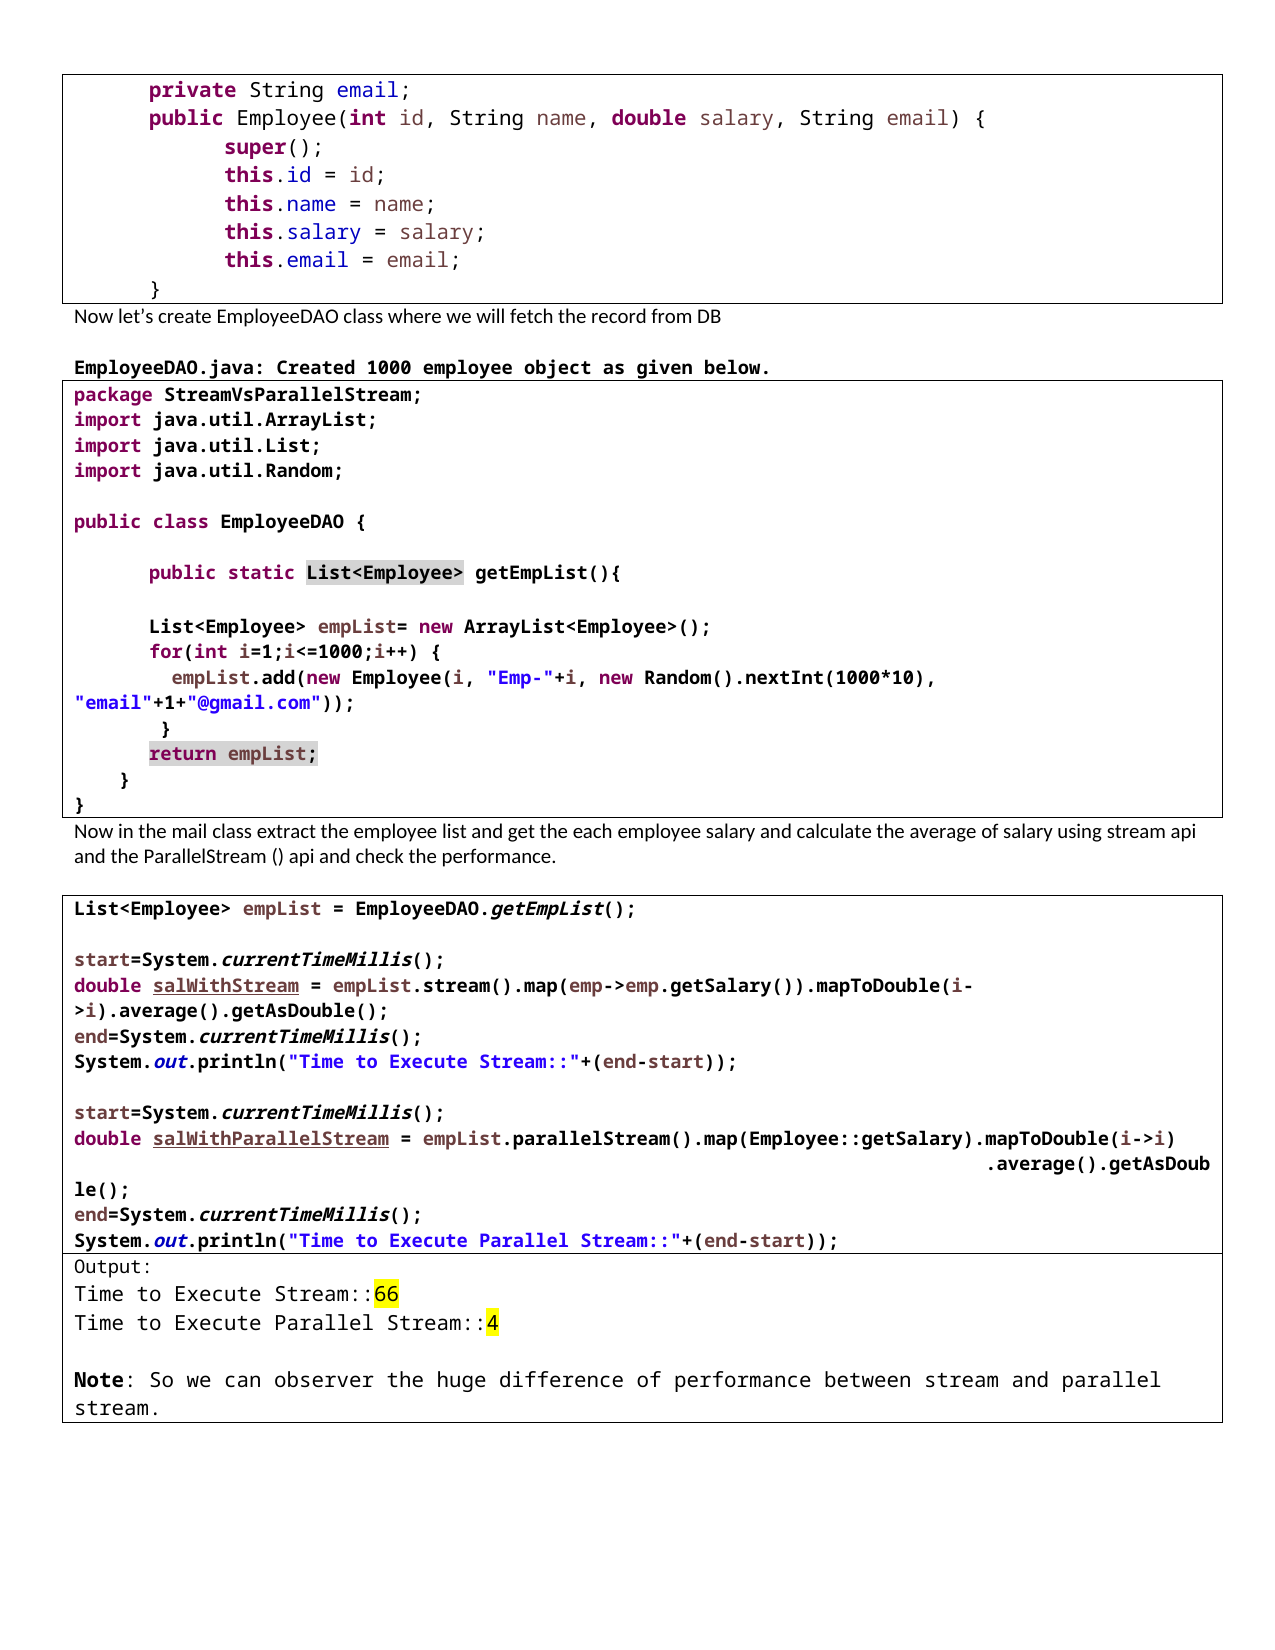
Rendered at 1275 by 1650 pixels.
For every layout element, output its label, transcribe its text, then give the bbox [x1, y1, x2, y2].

text EmployeeDAO.java: Created 1000 employee object as given below. [74, 354, 1211, 380]
table_cell Output: Time to Execute Stream::66 Time to Execute Parallel Stream::4 Note: So we can observer the huge difference of performance between stream and parallel stream. [63, 1254, 1222, 1422]
table_header List<Employee> empList = EmployeeDAO.getEmpList(); start=System.currentTimeMillis(); double salWithStream = empList.stream().map(emp->emp.getSalary()).mapToDouble(i->i).average().getAsDouble(); end=System.currentTimeMillis(); System.out.println("Time to Execute Stream::"+(end-start)); start=System.currentTimeMillis(); double salWithParallelStream = empList.parallelStream().map(Employee::getSalary).mapToDouble(i->i) .average().getAsDouble(); end=System.currentTimeMillis(); System.out.println("Time to Execute Parallel Stream::"+(end-start)); [63, 896, 1222, 1253]
table_header package StreamVsParallelStream; import java.util.ArrayList; import java.util.List; import java.util.Random; public class EmployeeDAO { public static List<Employee> getEmpList(){ List<Employee> empList= new ArrayList<Employee>(); for(int i=1;i<=1000;i++) { empList.add(new Employee(i, "Emp-"+i, new Random().nextInt(1000*10), "email"+1+"@gmail.com")); } return empList; } } [63, 381, 1222, 817]
text Now in the mail class extract the employee list and get the each employee salary and calculate the average of salary using stream api and the ParallelStream () api and check the performance. [74, 818, 1211, 869]
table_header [63, 75, 1222, 302]
text Now let’s create EmployeeDAO class where we will fetch the record from DB [74, 304, 1211, 329]
